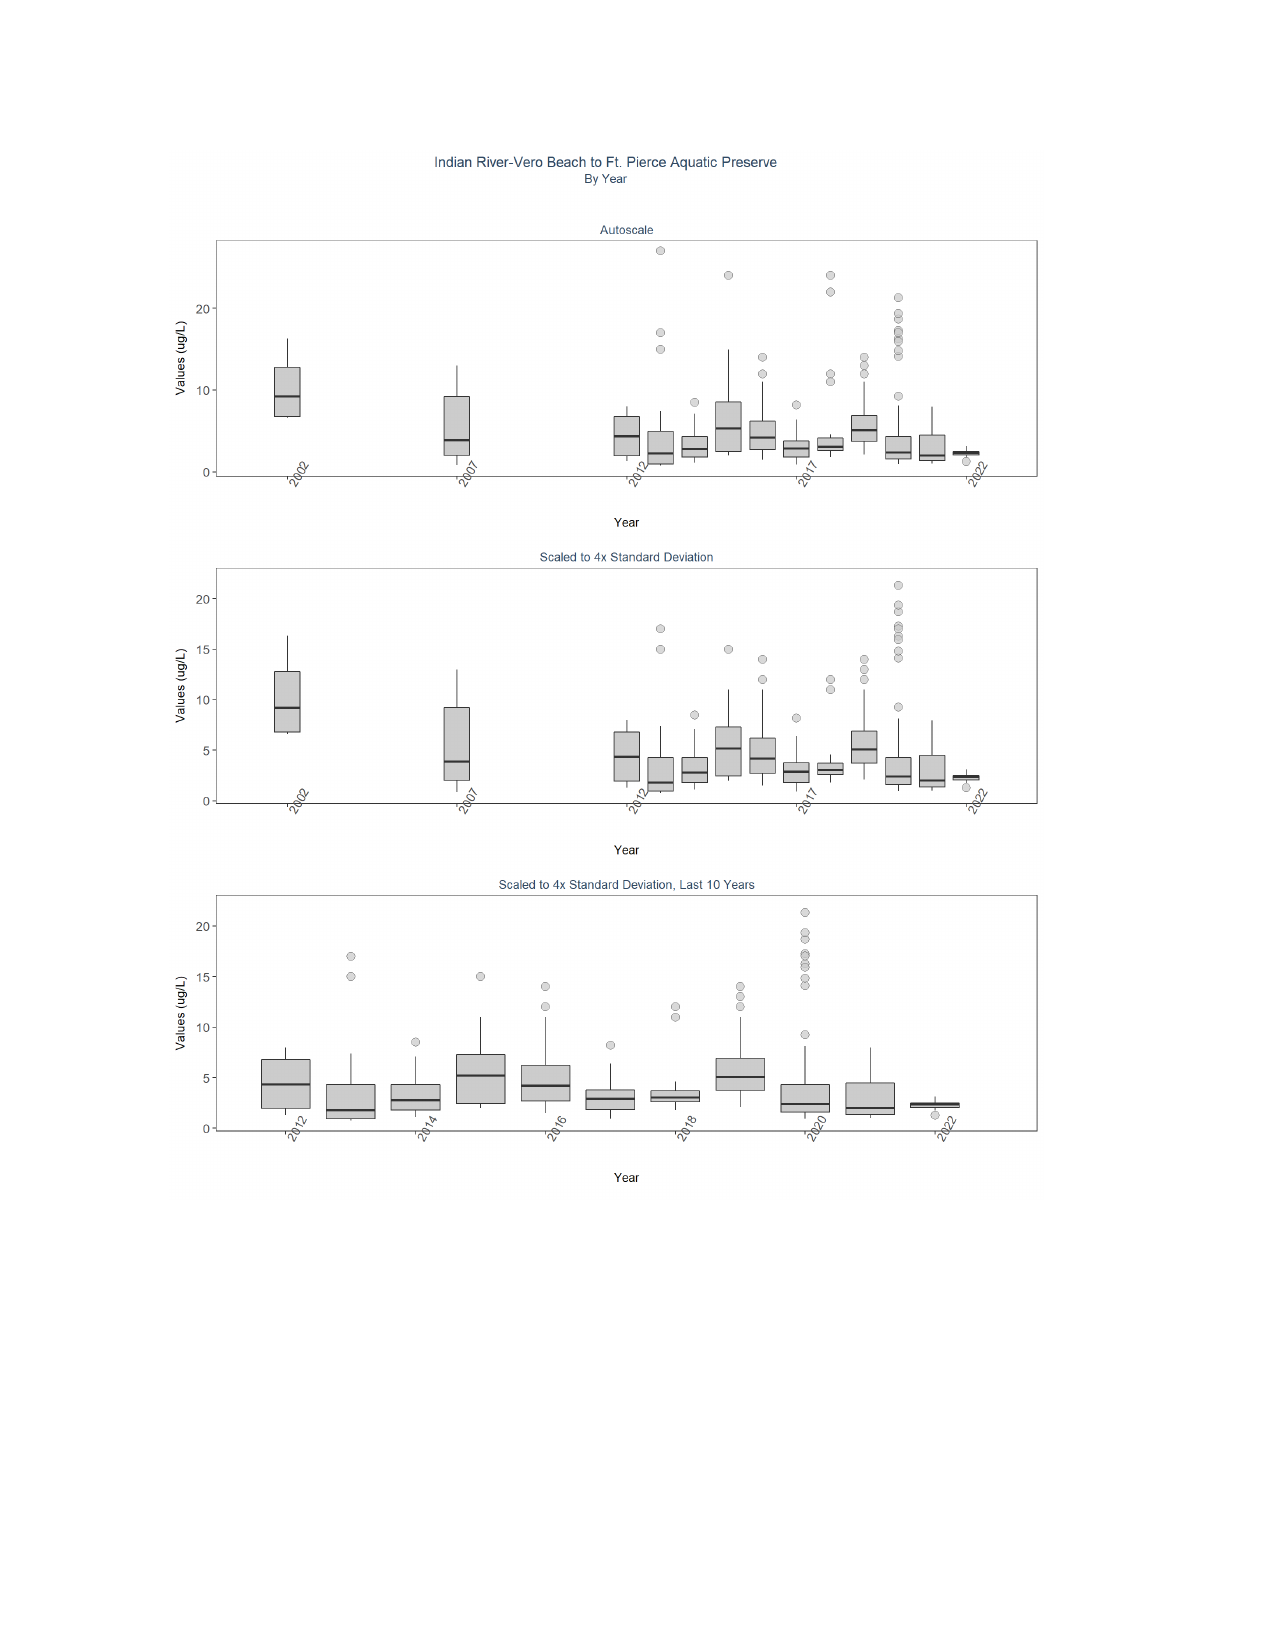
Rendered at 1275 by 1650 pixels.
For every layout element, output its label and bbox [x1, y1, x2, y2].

picture [168, 150, 1044, 1200]
